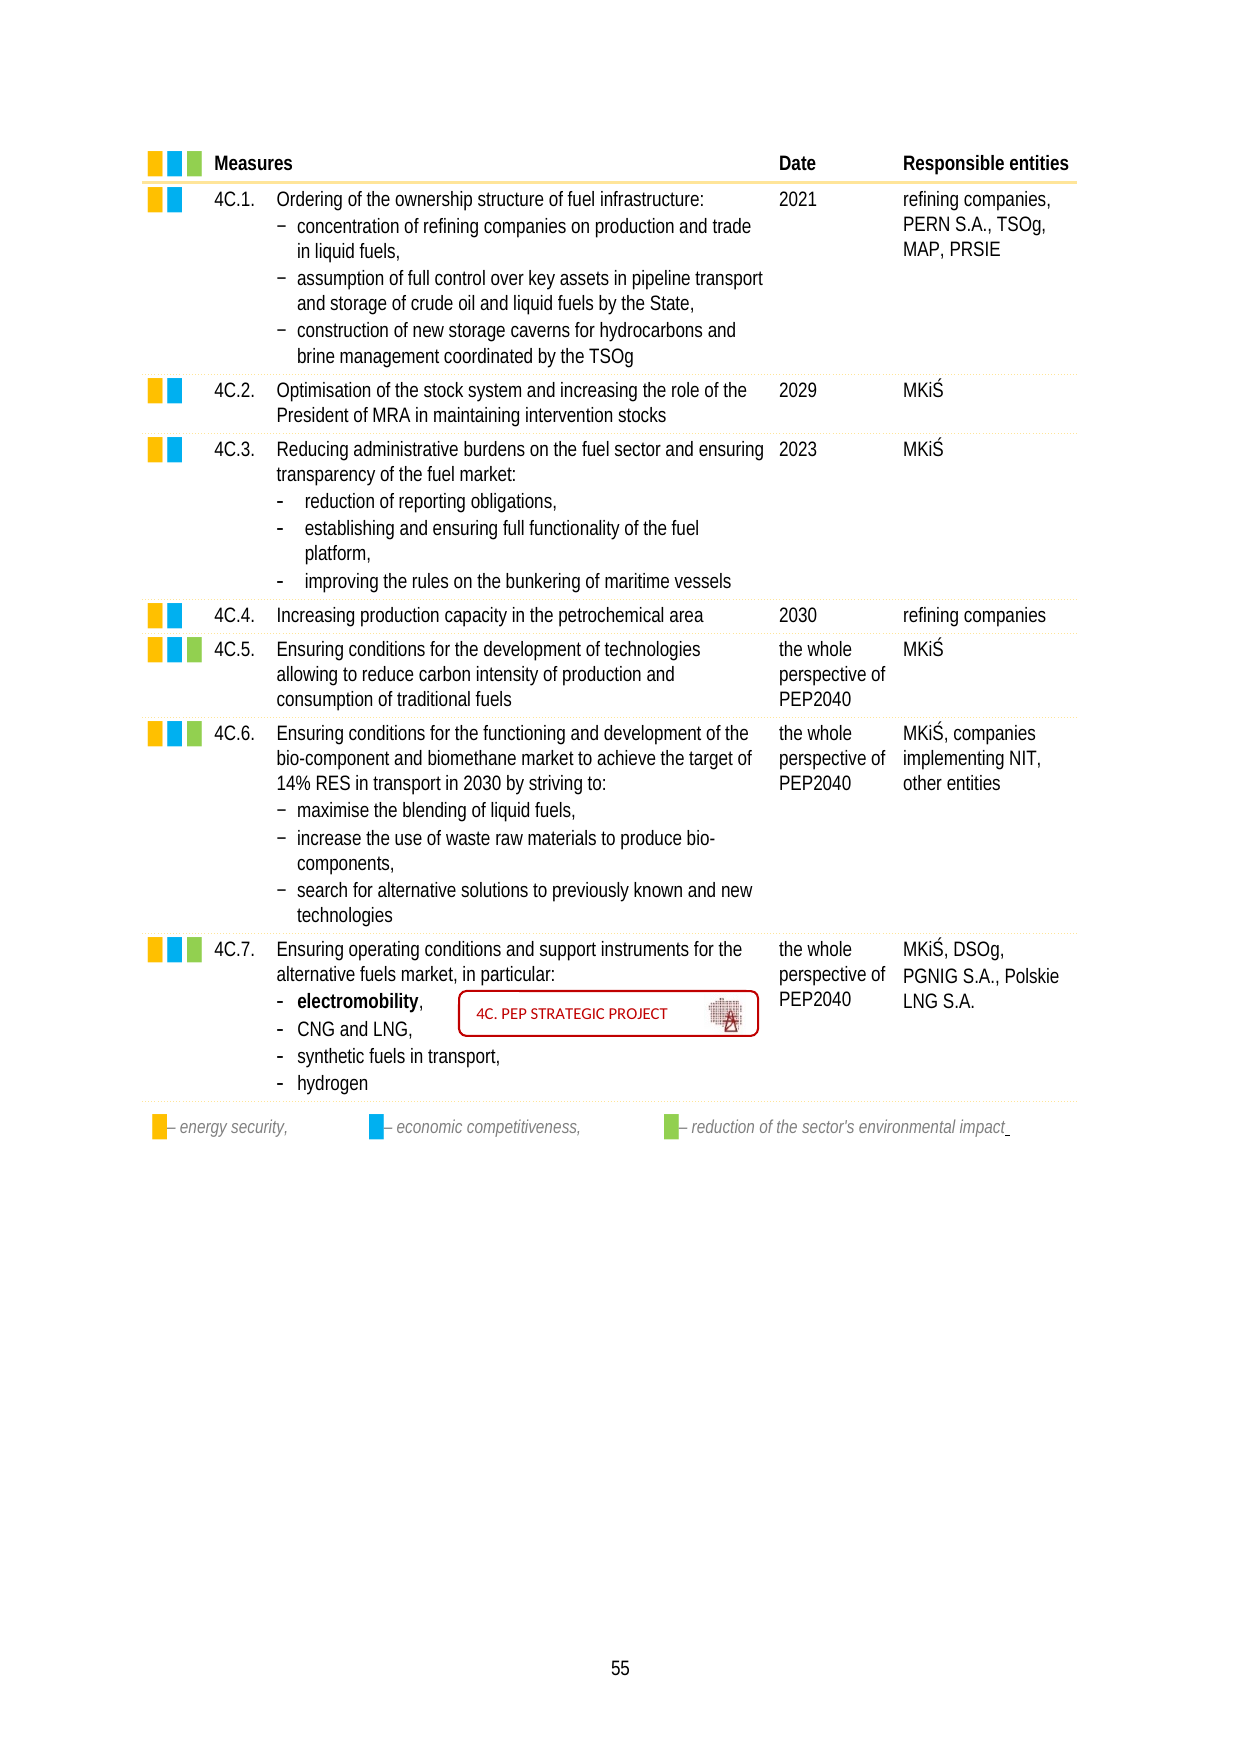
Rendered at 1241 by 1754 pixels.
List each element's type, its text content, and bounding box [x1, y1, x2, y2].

text █– energy security, █– economic competitiveness, █– reduction of the sector's environmental impact [679, 1114, 1093, 1138]
picture [704, 994, 746, 1034]
table_cell 4C.7. [208, 933, 270, 1101]
table_cell MKiŚ, DSOg, PGNIG S.A., Polskie LNG S.A. [897, 933, 1077, 1101]
table_cell █ ██ [142, 433, 208, 599]
table_cell the whole perspective of PEP2040 [773, 633, 897, 717]
table_cell the whole perspective of PEP2040 [773, 717, 897, 933]
table_cell 2023 [773, 433, 897, 599]
table_cell █ █ [142, 599, 208, 633]
table_cell Ensuring conditions for the functioning and development of the bio-component and biomethane market to achieve the target of 14% RES in transport in 2030 by striving to: maximise the blending of liquid fuels, increase the use of waste raw materials to produce bio-components, search for alternative solutions to previously known and new technologies [270, 717, 773, 933]
table_header Date [773, 148, 897, 181]
table_cell Optimisation of the stock system and increasing the role of the President of MRA in maintaining intervention stocks [270, 374, 773, 433]
table_cell Increasing production capacity in the petrochemical area [270, 599, 773, 633]
table_cell MKiŚ [897, 433, 1077, 599]
table_cell refining companies [897, 599, 1077, 633]
table_cell Ensuring operating conditions and support instruments for the alternative fuels market, in particular: electromobility, CNG and LNG, synthetic fuels in transport, hydrogen [270, 933, 773, 1101]
table_cell 2030 [773, 599, 897, 633]
table_cell 4C.2. [208, 374, 270, 433]
table_cell █ █ █ [142, 933, 208, 1101]
table_header Responsible entities [897, 148, 1077, 181]
table_cell the whole perspective of PEP2040 [773, 933, 897, 1101]
table_cell 2029 [773, 374, 897, 433]
table_cell Ensuring conditions for the development of technologies allowing to reduce carbon intensity of production and consumption of traditional fuels [270, 633, 773, 717]
table_cell MKiŚ, companies implementing NIT, other entities [897, 717, 1077, 933]
table_header █ █ █ [142, 148, 208, 181]
table_cell Reducing administrative burdens on the fuel sector and ensuring transparency of the fuel market: reduction of reporting obligations, establishing and ensuring full functionality of the fuel platform, improving the rules on the bunkering of maritime vessels [270, 433, 773, 599]
table_cell 4C.6. [208, 717, 270, 933]
table_cell 4C.1. [208, 184, 270, 374]
table_cell MKiŚ [897, 374, 1077, 433]
table_cell 2021 [773, 184, 897, 374]
table_cell 4C.3. [208, 433, 270, 599]
table_cell 4C.5. [208, 633, 270, 717]
table_header Measures [208, 148, 773, 181]
table_cell MKiŚ [897, 633, 1077, 717]
table_cell Ordering of the ownership structure of fuel infrastructure: concentration of refining companies on production and trade in liquid fuels, assumption of full control over key assets in pipeline transport and storage of crude oil and liquid fuels by the State, construction of new storage caverns for hydrocarbons and brine management coordinated by the TSOg [270, 184, 773, 374]
text █– energy security, █– economic competitiveness, █– reduction of the sector's environmental impact [384, 1114, 664, 1138]
table_cell █ █ █ [142, 184, 208, 374]
table_cell 4C.4. [208, 599, 270, 633]
table_cell refining companies, PERN S.A., TSOg, MAP, PRSIE [897, 184, 1077, 374]
table_cell █ █ █ [142, 717, 208, 933]
table_cell █ █ █ [142, 633, 208, 717]
table_cell █ █ █ [142, 374, 208, 433]
